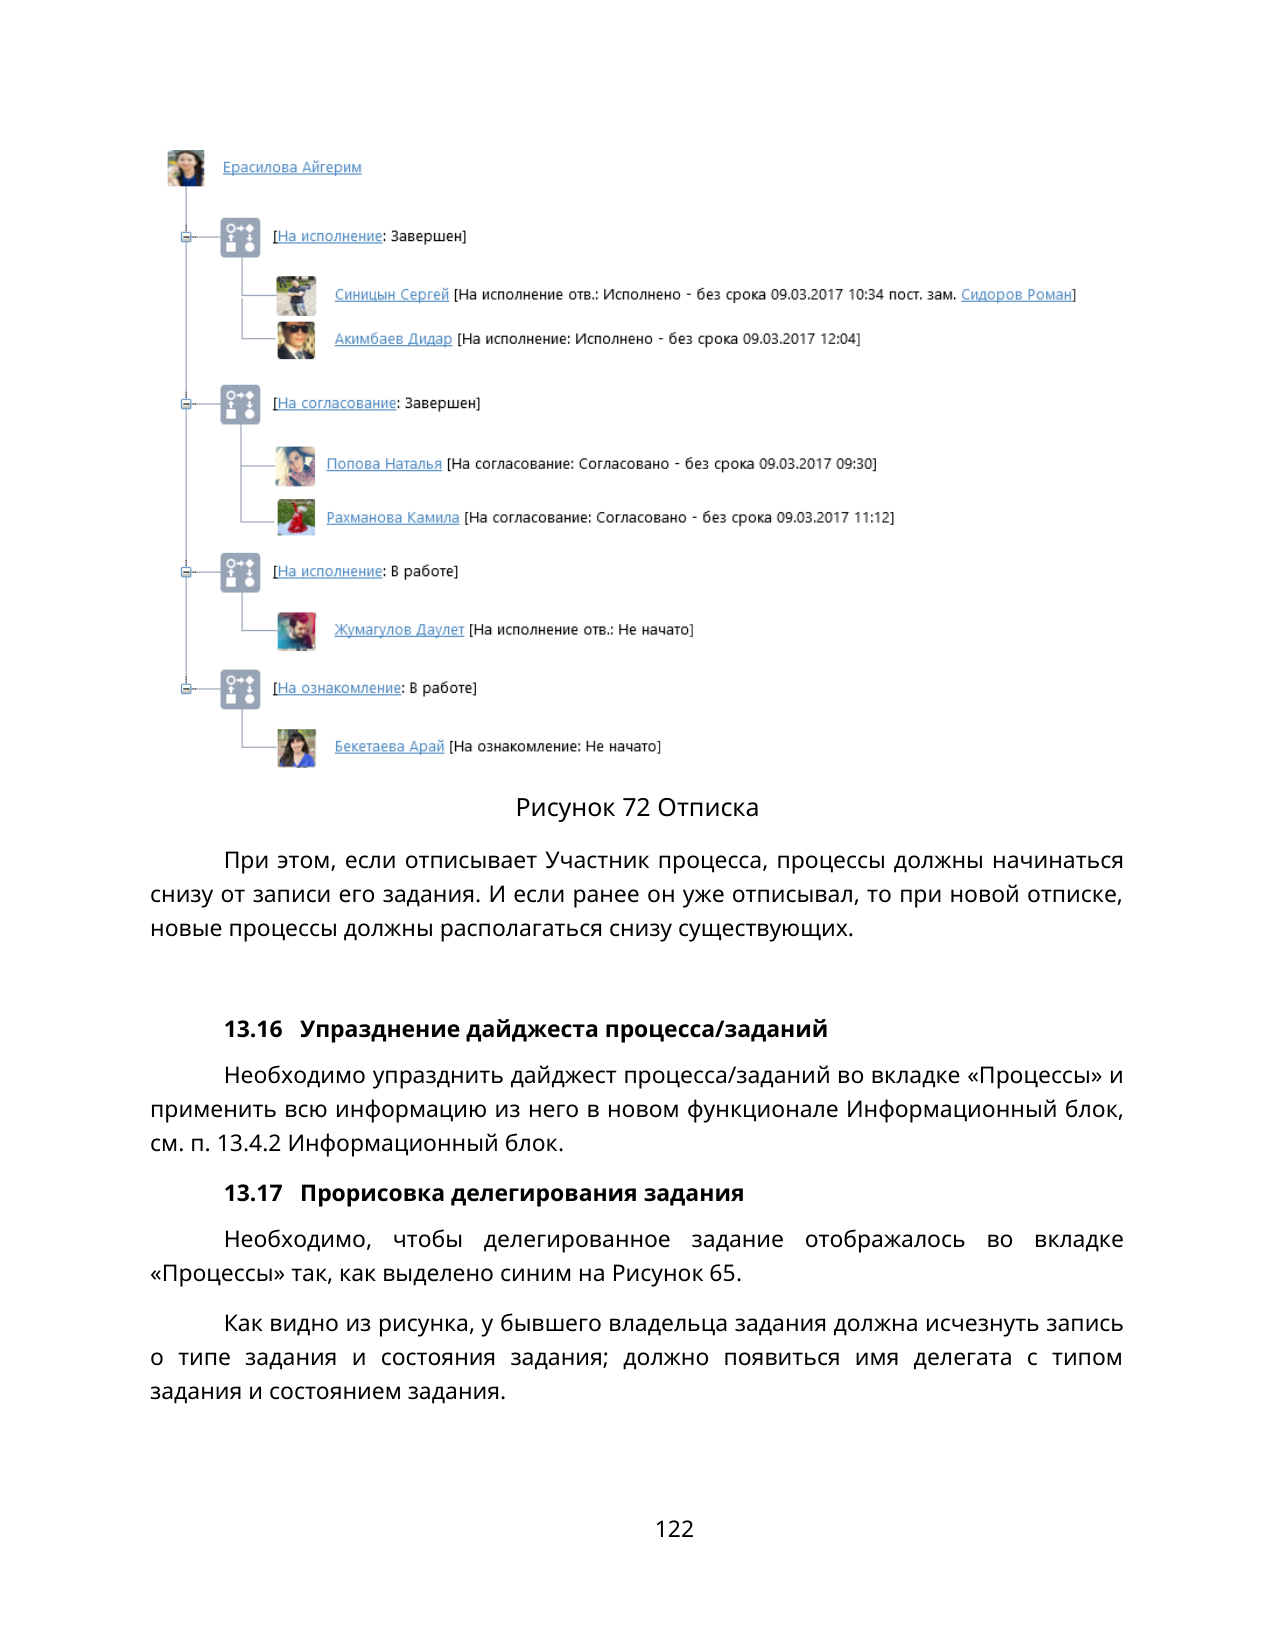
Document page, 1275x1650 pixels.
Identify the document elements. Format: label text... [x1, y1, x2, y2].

text При этом, если отписывает Участник процесса, процессы должны начинаться снизу от записи его задания. И если ранее он уже отписывал, то при новой отписке, новые процессы должны располагаться снизу существующих. [150, 844, 1125, 943]
text Как видно из рисунка, у бывшего владельца задания должна исчезнуть запись о типе задания и состояния задания; должно появиться имя делегата с типом задания и состоянием задания. [150, 1307, 1125, 1406]
picture [167, 150, 1108, 769]
subtitle Упразднение дайджеста процесса/заданий [150, 1013, 1125, 1044]
text Необходимо упразднить дайджест процесса/заданий во вкладке «Процессы» и применить всю информацию из него в новом функционале Информационный блок, см. п. 3.2 Информационный блок. [150, 1059, 1125, 1158]
subtitle Прорисовка делегирования задания [150, 1177, 1125, 1208]
